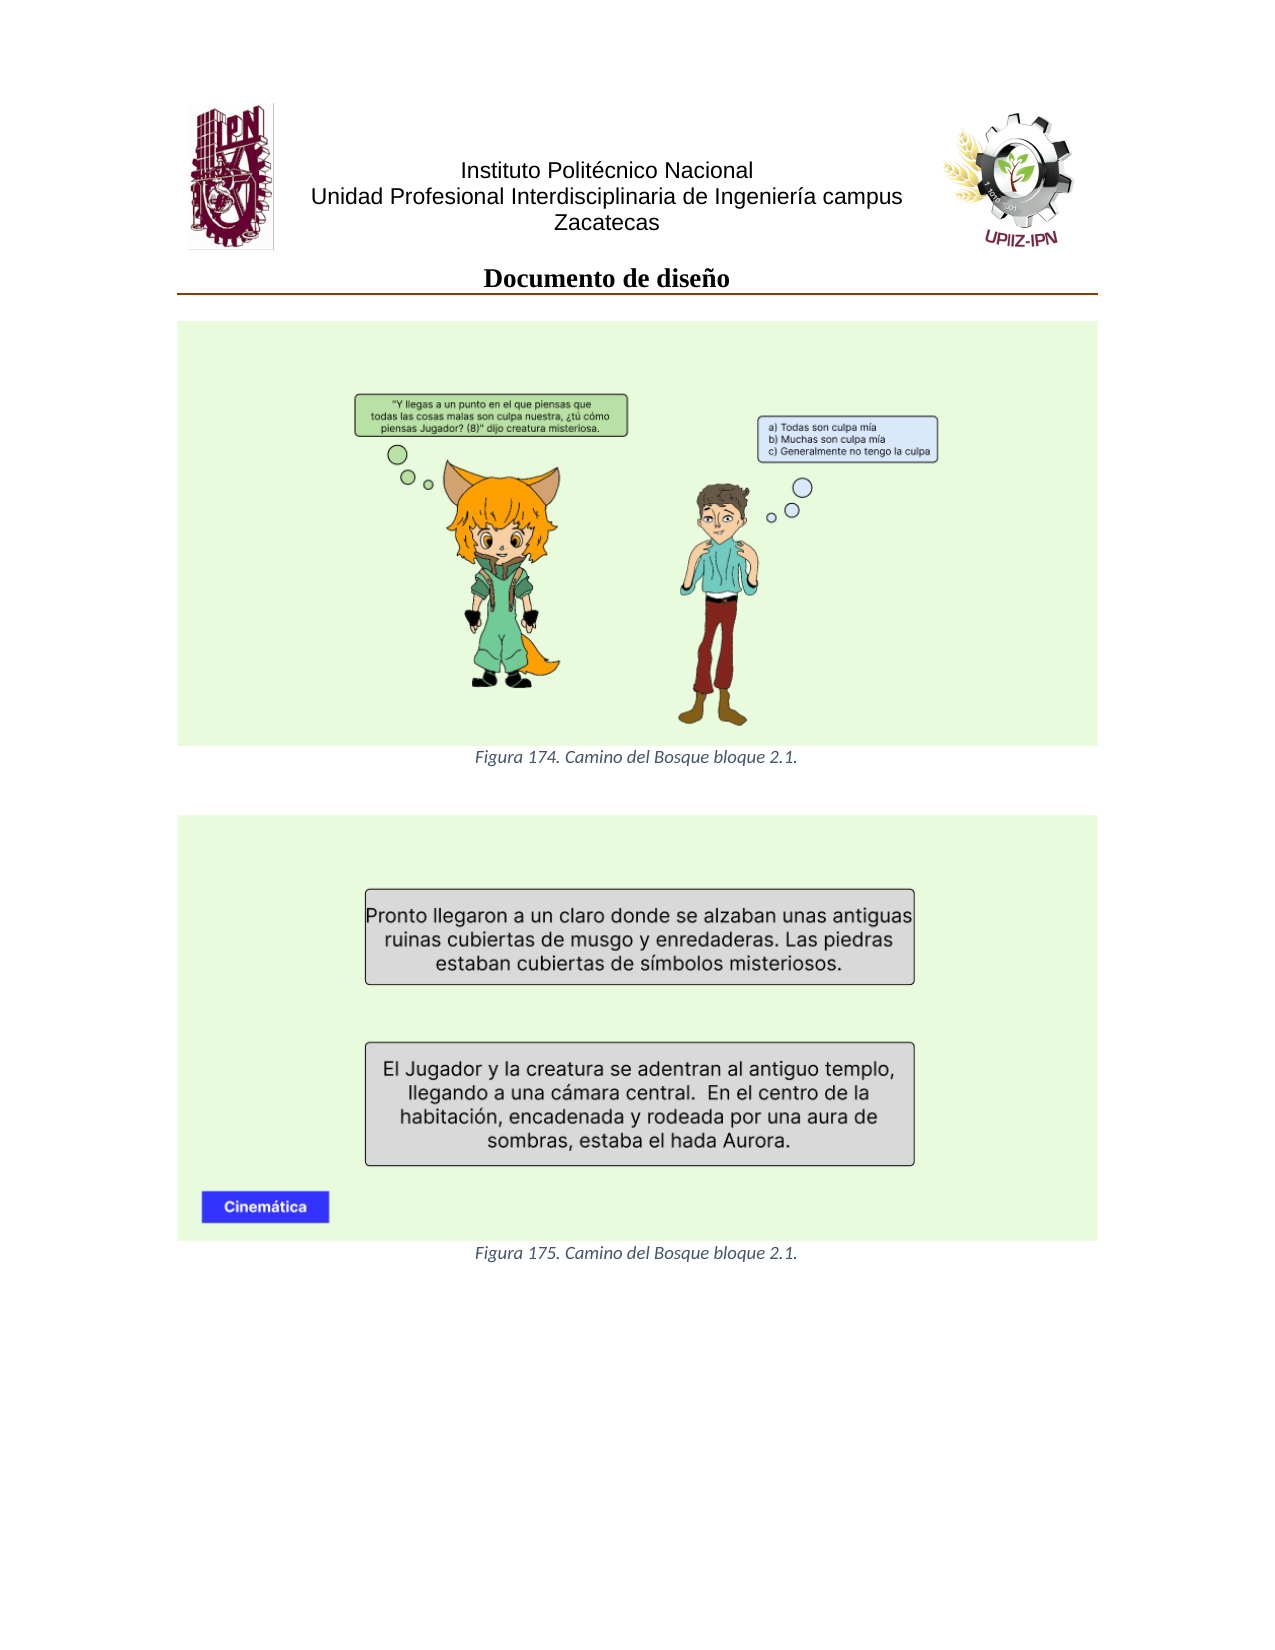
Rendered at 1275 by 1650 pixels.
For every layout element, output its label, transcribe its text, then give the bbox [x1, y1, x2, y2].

picture [936, 103, 1083, 253]
picture [177, 815, 1098, 1241]
text Figura 174. Camino del Bosque bloque 2.1. [177, 746, 1098, 768]
text Figura 175. Camino del Bosque bloque 2.1. [177, 1241, 1098, 1264]
picture [188, 103, 274, 250]
picture [177, 321, 1098, 746]
